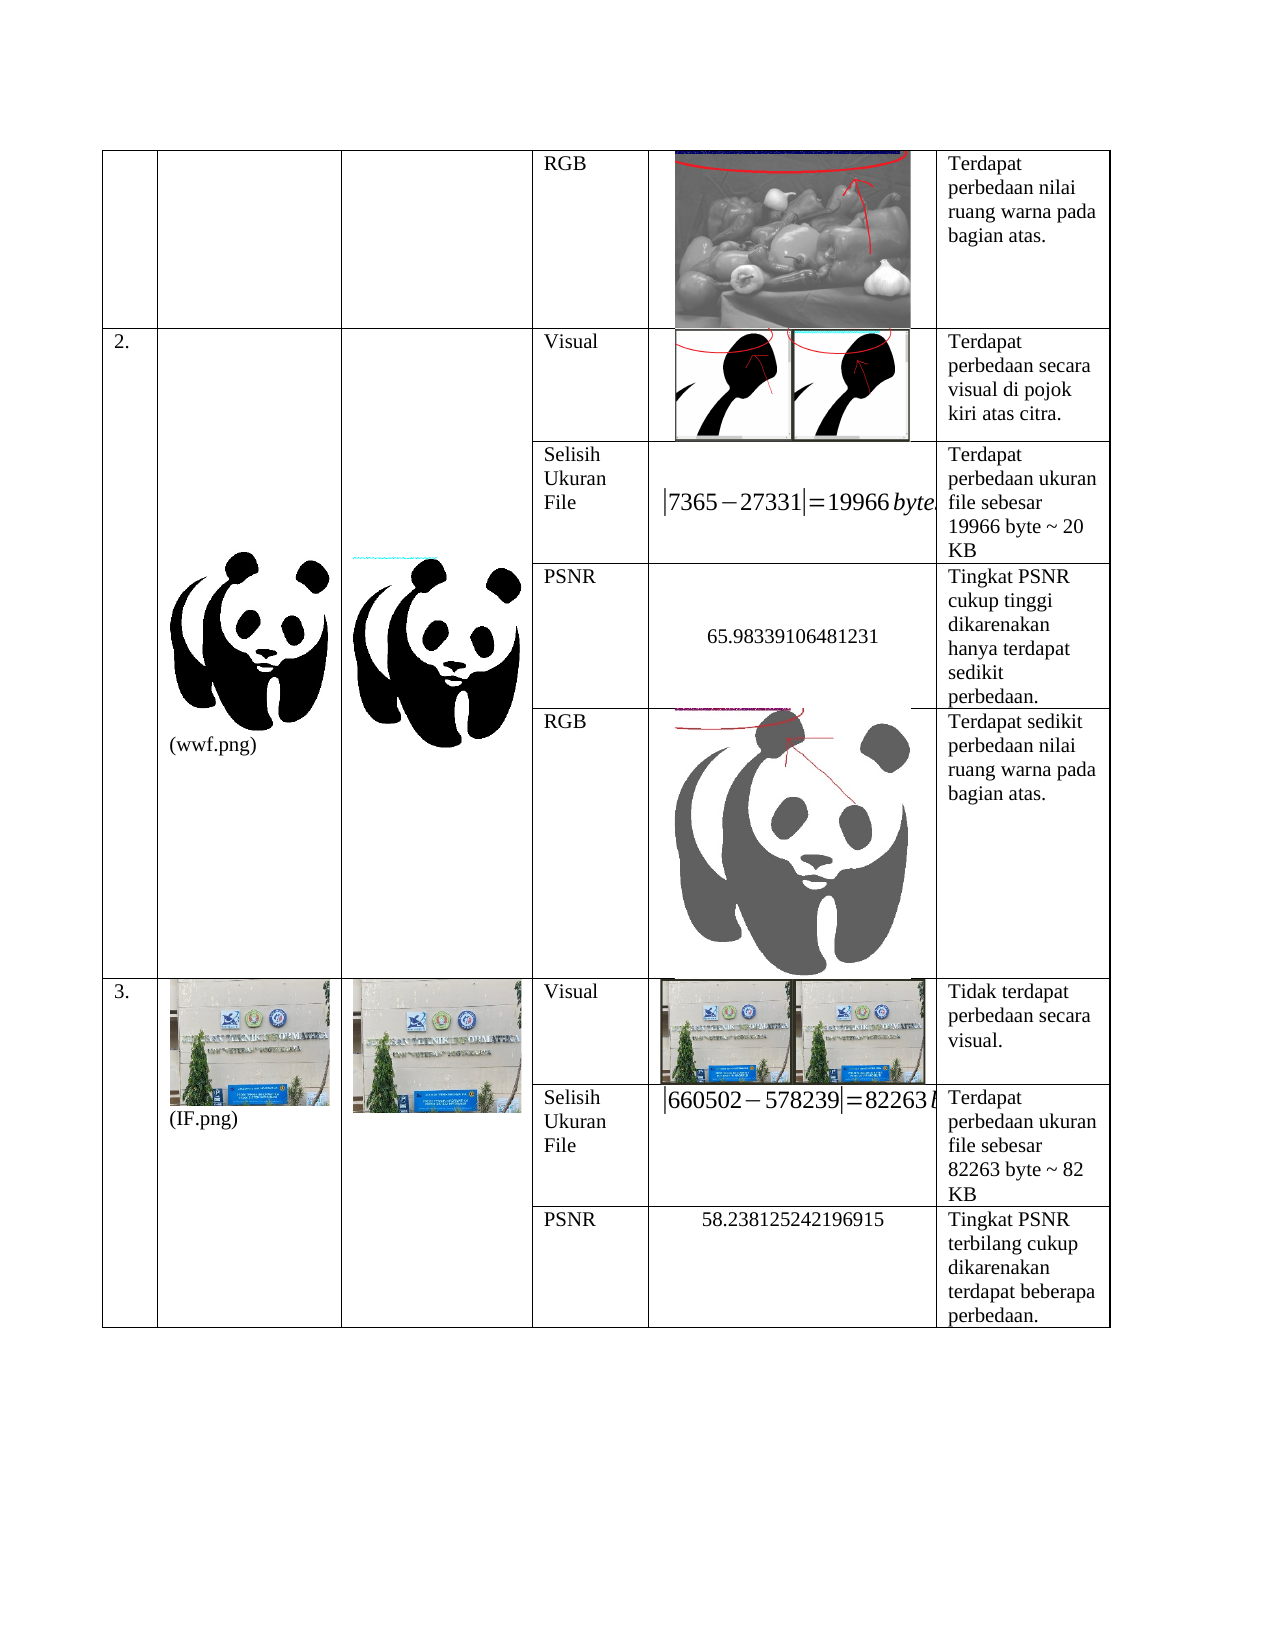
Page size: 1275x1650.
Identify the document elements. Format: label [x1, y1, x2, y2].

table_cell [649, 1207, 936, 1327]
picture [170, 979, 330, 1106]
picture [353, 557, 522, 750]
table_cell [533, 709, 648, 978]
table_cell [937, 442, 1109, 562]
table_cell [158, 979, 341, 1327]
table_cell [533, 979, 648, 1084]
picture [660, 708, 926, 1085]
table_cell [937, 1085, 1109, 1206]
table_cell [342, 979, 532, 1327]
picture [675, 151, 911, 442]
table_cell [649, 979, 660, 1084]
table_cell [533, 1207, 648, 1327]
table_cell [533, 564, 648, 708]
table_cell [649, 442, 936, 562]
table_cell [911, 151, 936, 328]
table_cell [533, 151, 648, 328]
picture [170, 550, 330, 733]
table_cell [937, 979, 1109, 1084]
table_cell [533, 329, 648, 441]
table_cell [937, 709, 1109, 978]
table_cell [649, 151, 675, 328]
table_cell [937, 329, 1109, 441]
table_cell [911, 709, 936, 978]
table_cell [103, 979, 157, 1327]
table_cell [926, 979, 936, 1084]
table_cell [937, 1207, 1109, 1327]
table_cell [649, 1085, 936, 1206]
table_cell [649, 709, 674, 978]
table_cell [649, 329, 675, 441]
picture [353, 979, 522, 1113]
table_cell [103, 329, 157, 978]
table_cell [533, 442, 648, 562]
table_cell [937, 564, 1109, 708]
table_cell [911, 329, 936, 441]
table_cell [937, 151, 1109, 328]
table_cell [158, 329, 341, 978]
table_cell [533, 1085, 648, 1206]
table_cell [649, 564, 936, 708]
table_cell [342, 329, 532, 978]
